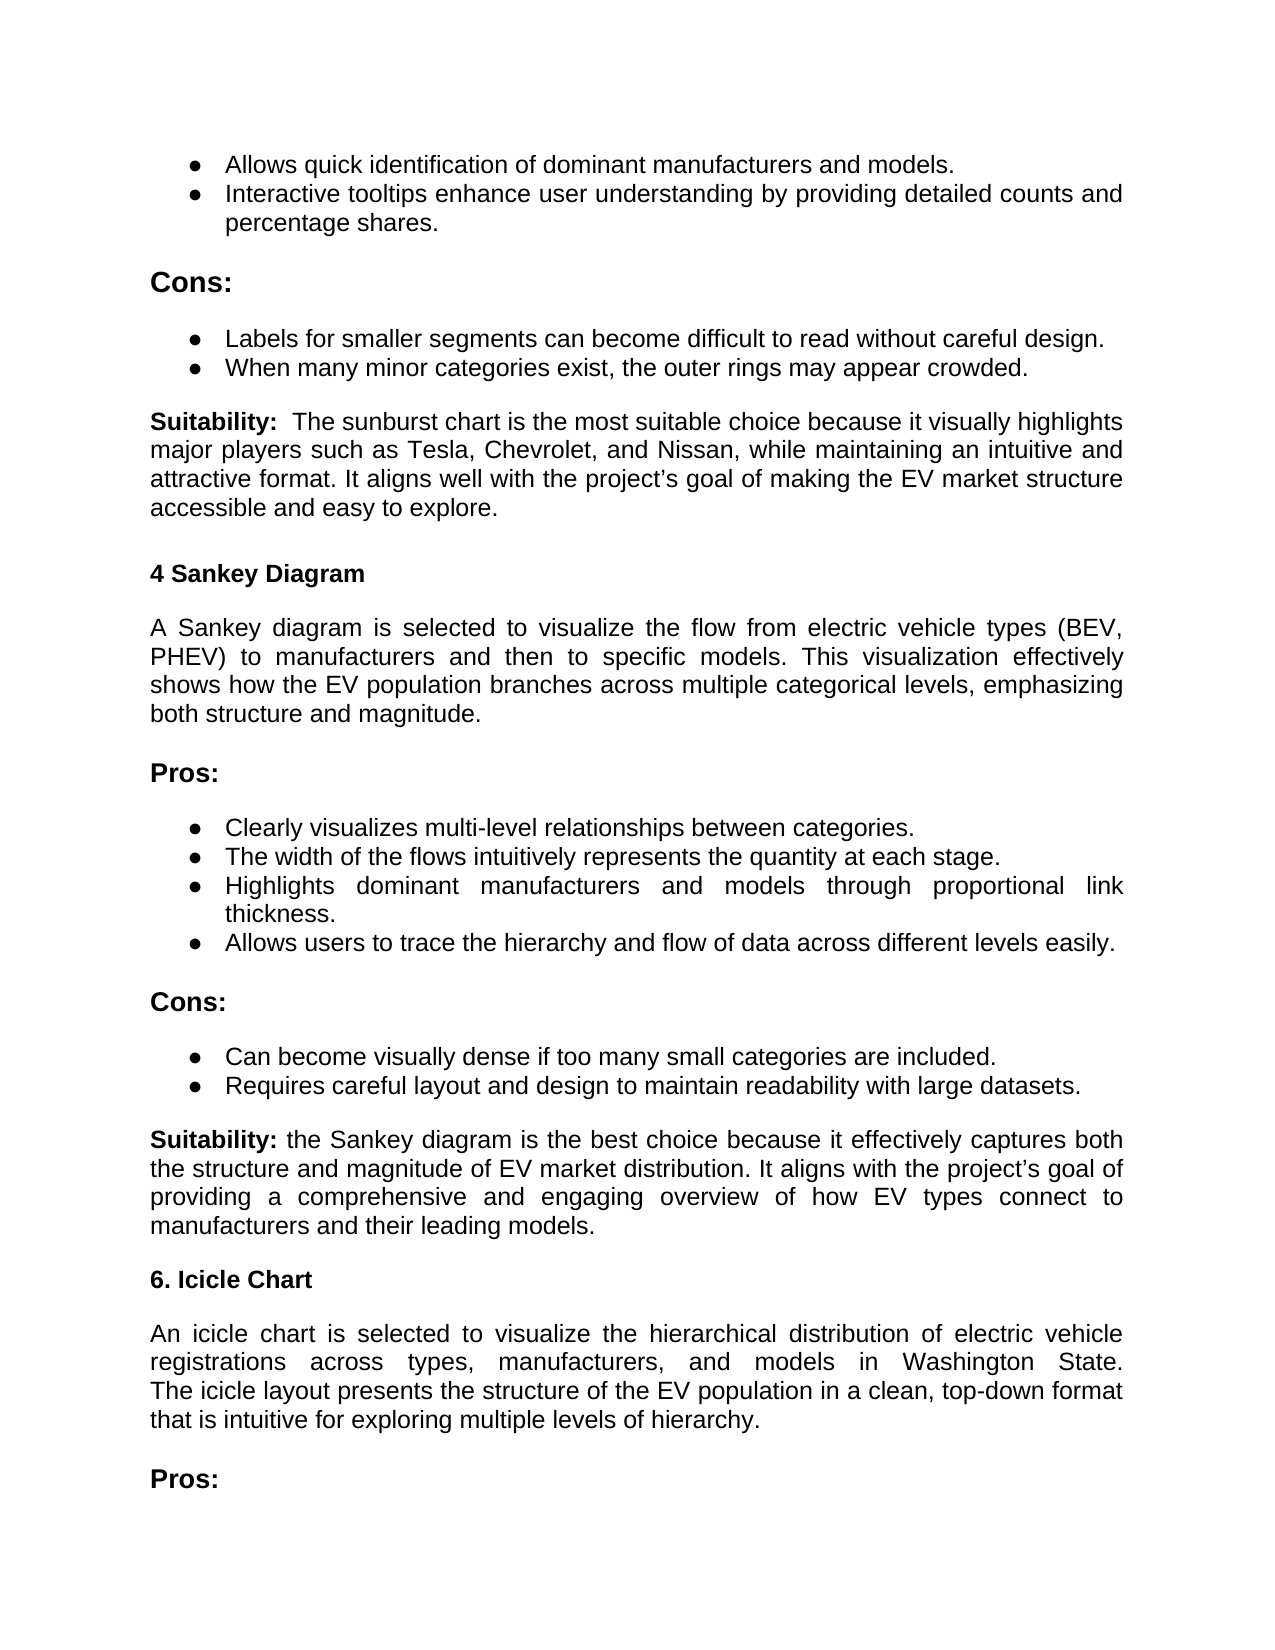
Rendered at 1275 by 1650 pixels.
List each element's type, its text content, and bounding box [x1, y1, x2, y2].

list Requires careful layout and design to maintain readability with large datasets. [187, 1071, 1125, 1100]
subtitle Pros: [150, 1463, 1125, 1494]
list Interactive tooltips enhance user understanding by providing detailed counts and percentage shares. [187, 179, 1125, 236]
subtitle 4 Sankey Diagram [150, 559, 1125, 588]
subtitle Cons: [150, 986, 1125, 1017]
text 6. Icicle Chart [150, 1265, 1125, 1293]
text An icicle chart is selected to visualize the hierarchical distribution of electric vehicle registrations across types, manufacturers, and models in Washington State. The icicle layout presents the structure of the EV population in a clean, top-down format that is intuitive for exploring multiple levels of hierarchy. [150, 1318, 1125, 1433]
text A Sankey diagram is selected to visualize the flow from electric vehicle types (BEV, PHEV) to manufacturers and then to specific models. This visualization effectively shows how the EV population branches across multiple categorical levels, emphasizing both structure and magnitude. [150, 613, 1125, 728]
list Allows quick identification of dominant manufacturers and models. [187, 150, 1125, 179]
text Suitability: The sunburst chart is the most suitable choice because it visually highlights major players such as Tesla, Chevrolet, and Nissan, while maintaining an intuitive and attractive format. It aligns well with the project’s goal of making the EV market structure accessible and easy to explore. [150, 406, 1125, 521]
list Can become visually dense if too many small categories are included. [187, 1042, 1125, 1071]
list The width of the flows intuitively represents the quantity at each stage. [187, 842, 1125, 871]
text Suitability: the Sankey diagram is the best choice because it effectively captures both the structure and magnitude of EV market distribution. It aligns with the project’s goal of providing a comprehensive and engaging overview of how EV types connect to manufacturers and their leading models. [150, 1125, 1125, 1240]
list Labels for smaller segments can become difficult to read without careful design. [187, 324, 1125, 353]
subtitle Cons: [150, 265, 1125, 299]
list Clearly visualizes multi-level relationships between categories. [187, 813, 1125, 842]
subtitle Pros: [150, 757, 1125, 788]
list Highlights dominant manufacturers and models through proportional link thickness. [187, 871, 1125, 928]
list When many minor categories exist, the outer rings may appear crowded. [187, 353, 1125, 381]
list Allows users to trace the hierarchy and flow of data across different levels easily. [187, 928, 1125, 957]
